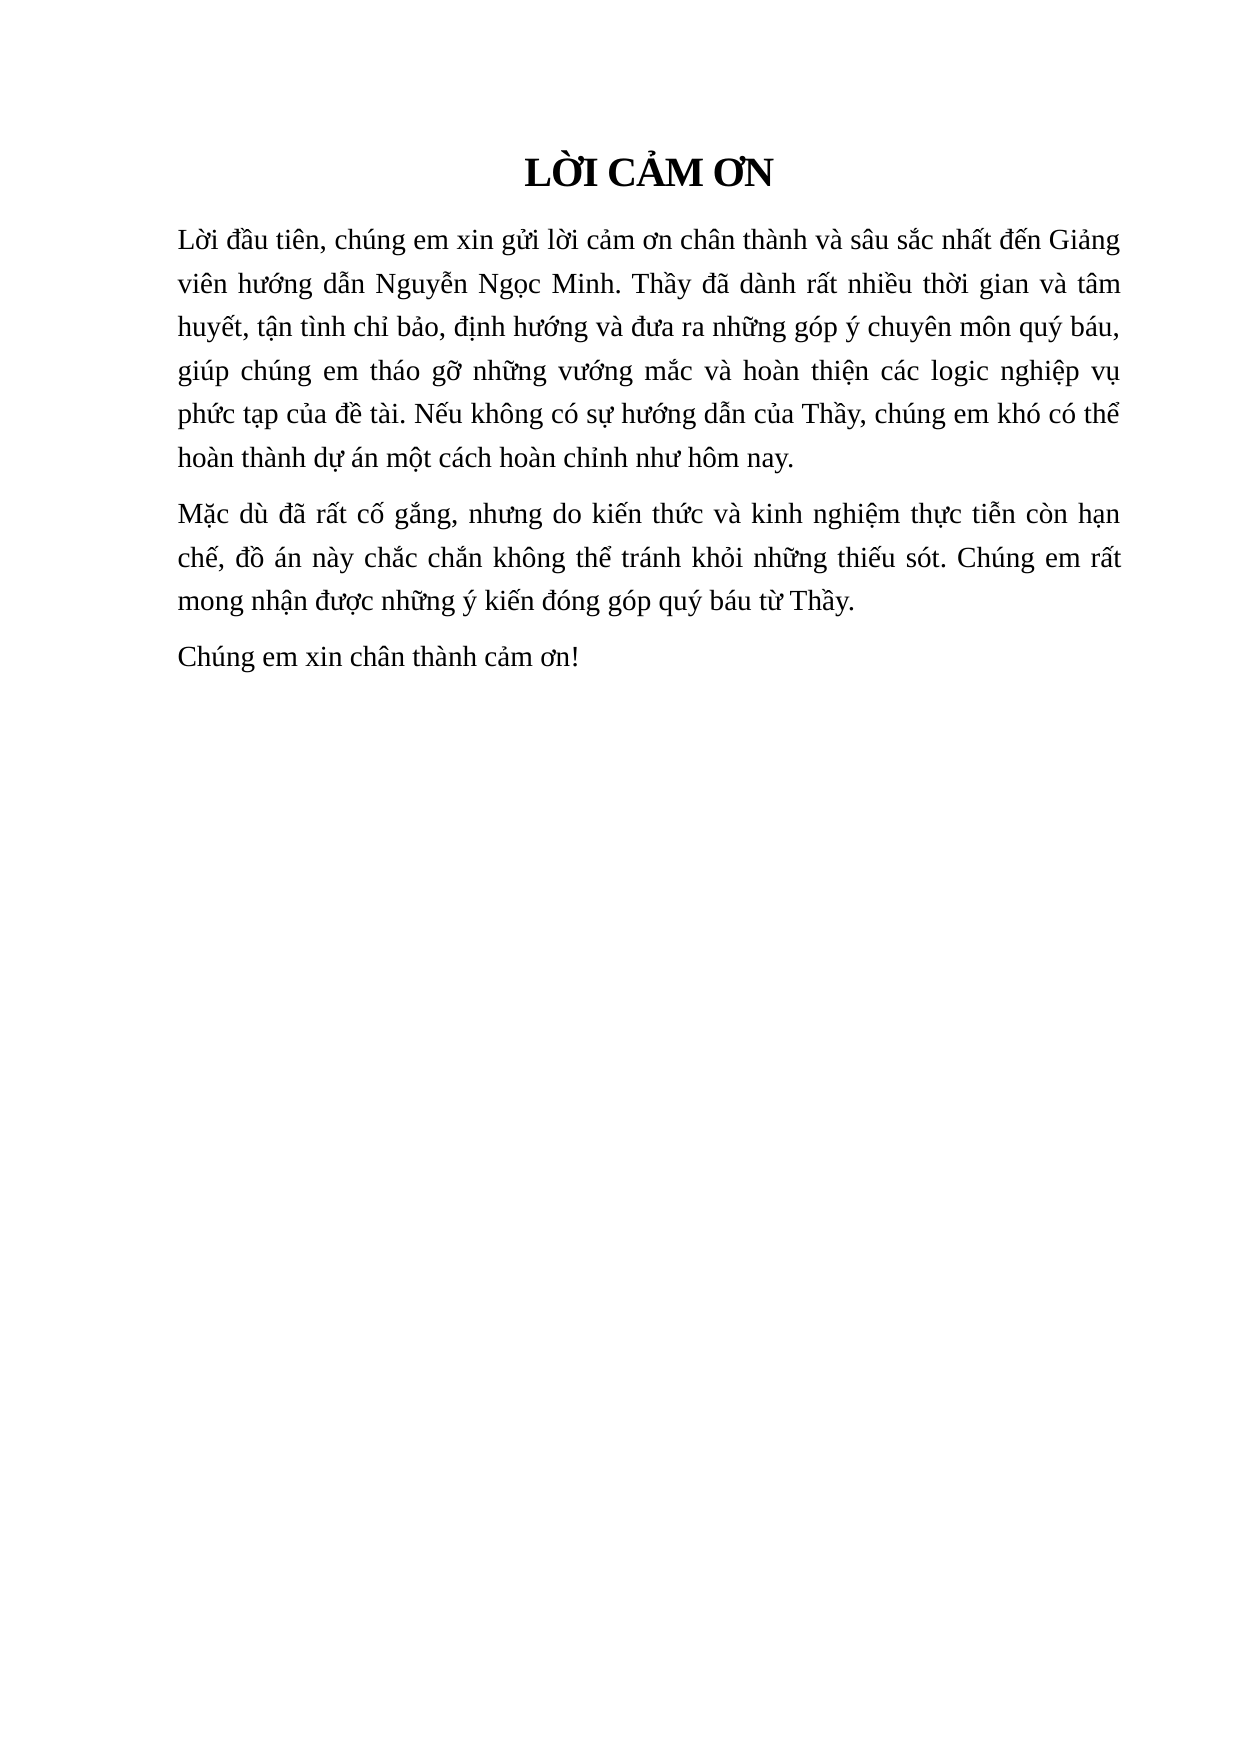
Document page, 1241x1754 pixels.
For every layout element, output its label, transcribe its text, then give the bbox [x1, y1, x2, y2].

text Mặc dù đã rất cố gắng, nhưng do kiến thức và kinh nghiệm thực tiễn còn hạn chế, đồ án này chắc chắn không thể tránh khỏi những thiếu sót. Chúng em rất mong nhận được những ý kiến đóng góp quý báu từ Thầy. [177, 496, 1122, 617]
title LỜI CẢM ƠN [177, 148, 1122, 196]
text Lời đầu tiên, chúng em xin gửi lời cảm ơn chân thành và sâu sắc nhất đến Giảng viên hướng dẫn Nguyễn Ngọc Minh. Thầy đã dành rất nhiều thời gian và tâm huyết, tận tình chỉ bảo, định hướng và đưa ra những góp ý chuyên môn quý báu, giúp chúng em tháo gỡ những vướng mắc và hoàn thiện các logic nghiệp vụ phức tạp của đề tài. Nếu không có sự hướng dẫn của Thầy, chúng em khó có thể hoàn thành dự án một cách hoàn chỉnh như hôm nay. [177, 222, 1122, 474]
text Chúng em xin chân thành cảm ơn! [177, 639, 1122, 673]
